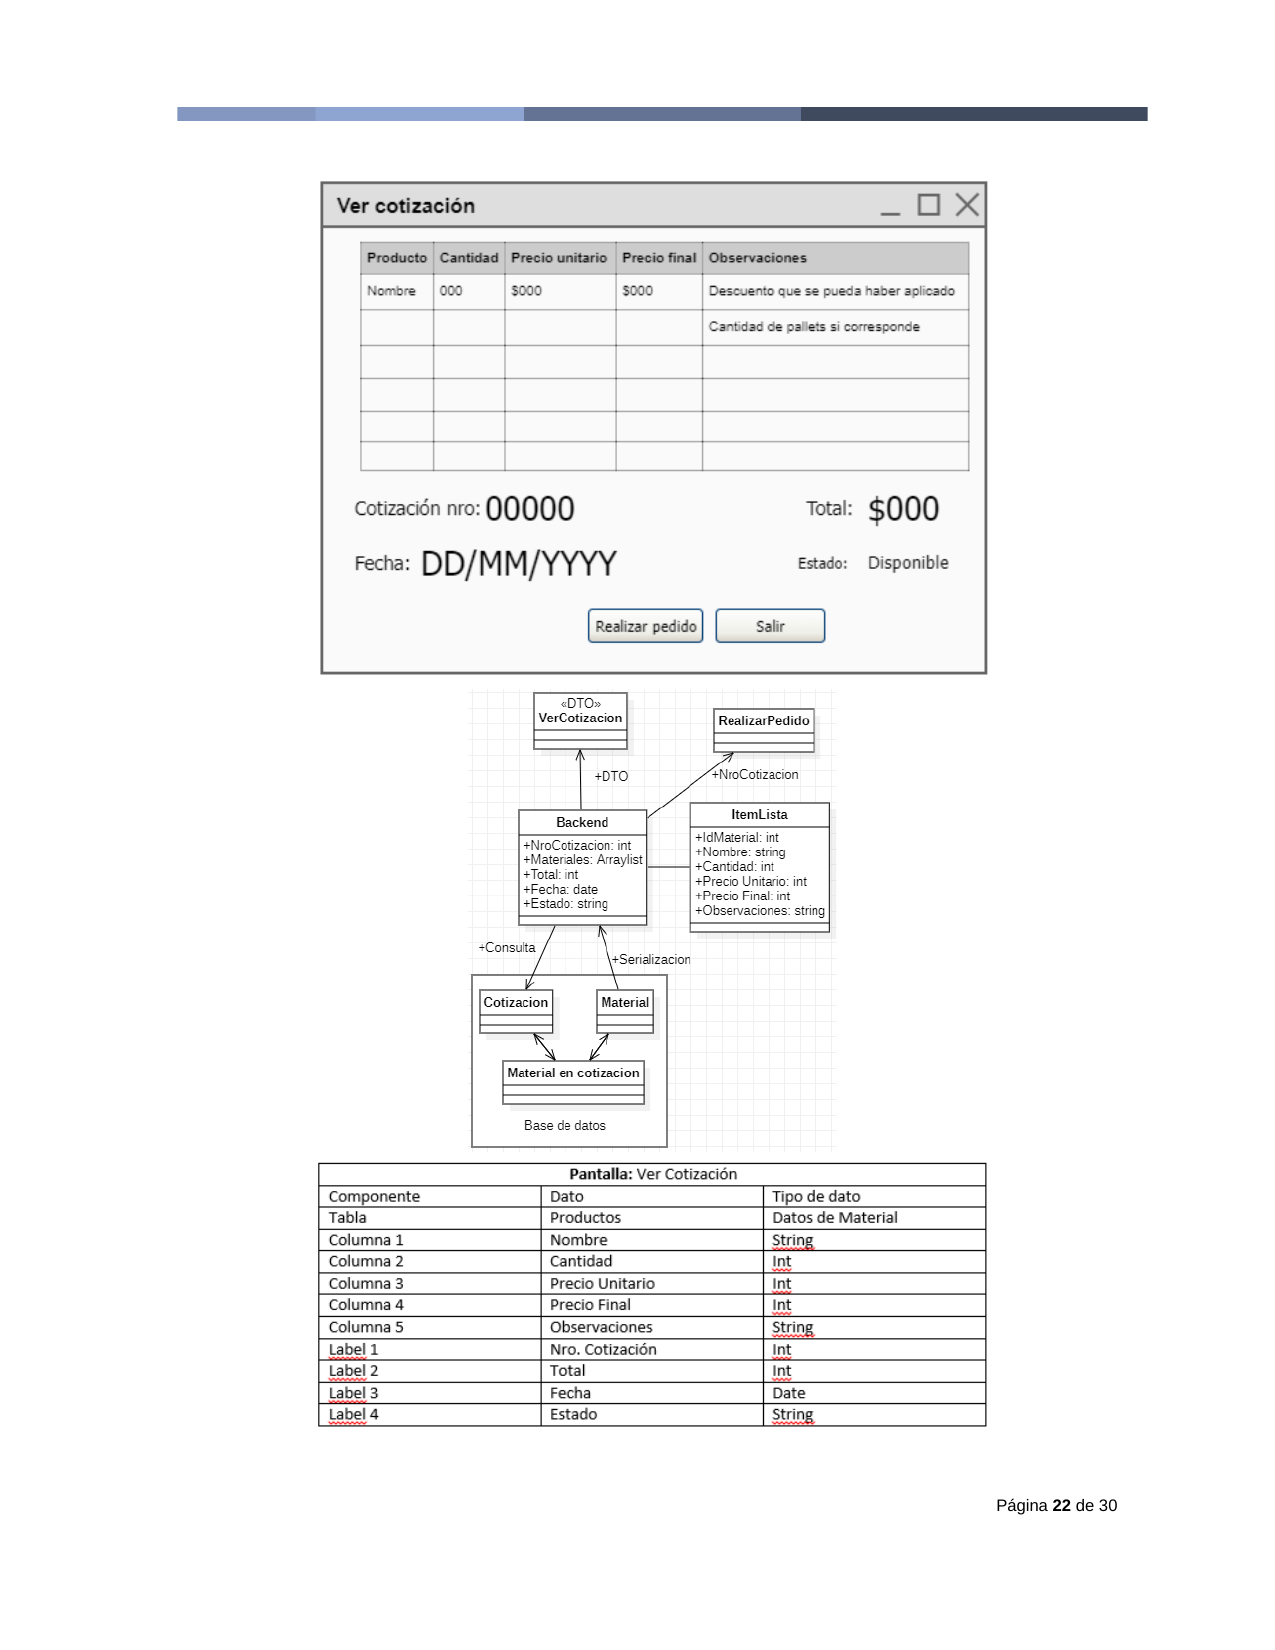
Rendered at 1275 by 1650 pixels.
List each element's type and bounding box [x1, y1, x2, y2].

picture [467, 689, 837, 1152]
picture [313, 1157, 992, 1431]
picture [313, 177, 992, 684]
